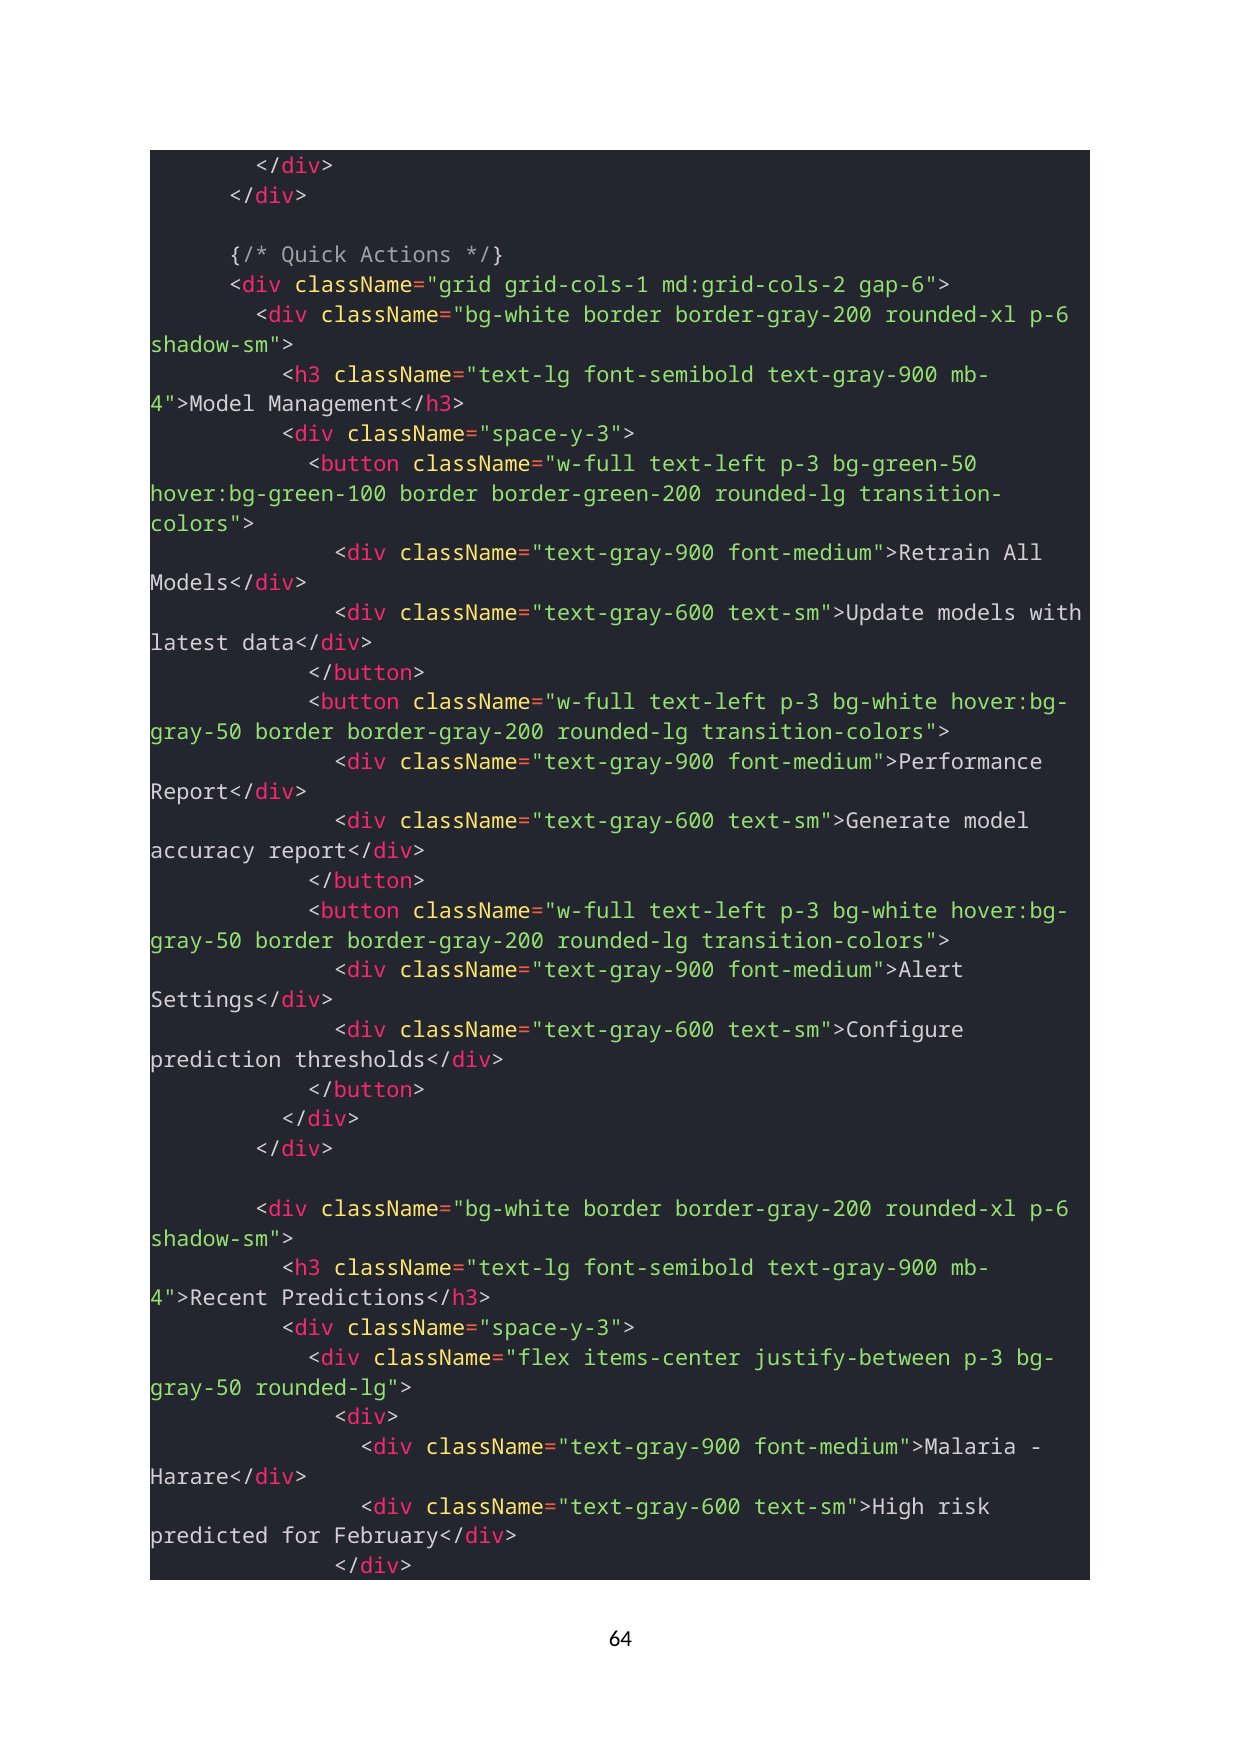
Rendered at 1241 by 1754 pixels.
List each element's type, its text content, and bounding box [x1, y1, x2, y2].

text </div> [150, 180, 1090, 209]
text </button> [150, 1073, 1090, 1103]
text <div className="text-gray-600 text-sm">High risk predicted for February</div> [150, 1491, 1090, 1550]
text </button> [150, 656, 1090, 686]
text <button className="w-full text-left p-3 bg-white hover:bg-gray-50 border border-gray-200 rounded-lg transition-colors"> [150, 895, 1090, 954]
text <div className="text-gray-600 text-sm">Update models with latest data</div> [150, 597, 1090, 656]
text </div> [150, 1103, 1090, 1133]
text </button> [150, 865, 1090, 895]
text <div className="text-gray-900 font-medium">Retrain All Models</div> [150, 537, 1090, 597]
text <button className="w-full text-left p-3 bg-green-50 hover:bg-green-100 border border-green-200 rounded-lg transition-colors"> [150, 448, 1090, 537]
text </div> [150, 150, 1090, 180]
text <div> [150, 1401, 1090, 1431]
text </div> [150, 1550, 1090, 1580]
text <div className="text-gray-900 font-medium">Performance Report</div> [150, 746, 1090, 805]
text <div className="flex items-center justify-between p-3 bg-gray-50 rounded-lg"> [150, 1342, 1090, 1401]
text <div className="grid grid-cols-1 md:grid-cols-2 gap-6"> [150, 269, 1090, 299]
text <div className="text-gray-900 font-medium">Malaria - Harare</div> [150, 1431, 1090, 1491]
text <div className="bg-white border border-gray-200 rounded-xl p-6 shadow-sm"> [150, 1193, 1090, 1252]
text </div> [150, 1133, 1090, 1163]
text <button className="w-full text-left p-3 bg-white hover:bg-gray-50 border border-gray-200 rounded-lg transition-colors"> [150, 686, 1090, 746]
text <div className="space-y-3"> [150, 1312, 1090, 1342]
text <div className="bg-white border border-gray-200 rounded-xl p-6 shadow-sm"> [150, 299, 1090, 358]
text {/* Quick Actions */} [150, 239, 1090, 269]
text <div className="space-y-3"> [150, 418, 1090, 448]
text <div className="text-gray-600 text-sm">Generate model accuracy report</div> [150, 805, 1090, 865]
text <div className="text-gray-600 text-sm">Configure prediction thresholds</div> [150, 1014, 1090, 1073]
text <h3 className="text-lg font-semibold text-gray-900 mb-4">Recent Predictions</h3> [150, 1252, 1090, 1312]
text <div className="text-gray-900 font-medium">Alert Settings</div> [150, 954, 1090, 1014]
text <h3 className="text-lg font-semibold text-gray-900 mb-4">Model Management</h3> [150, 358, 1090, 418]
